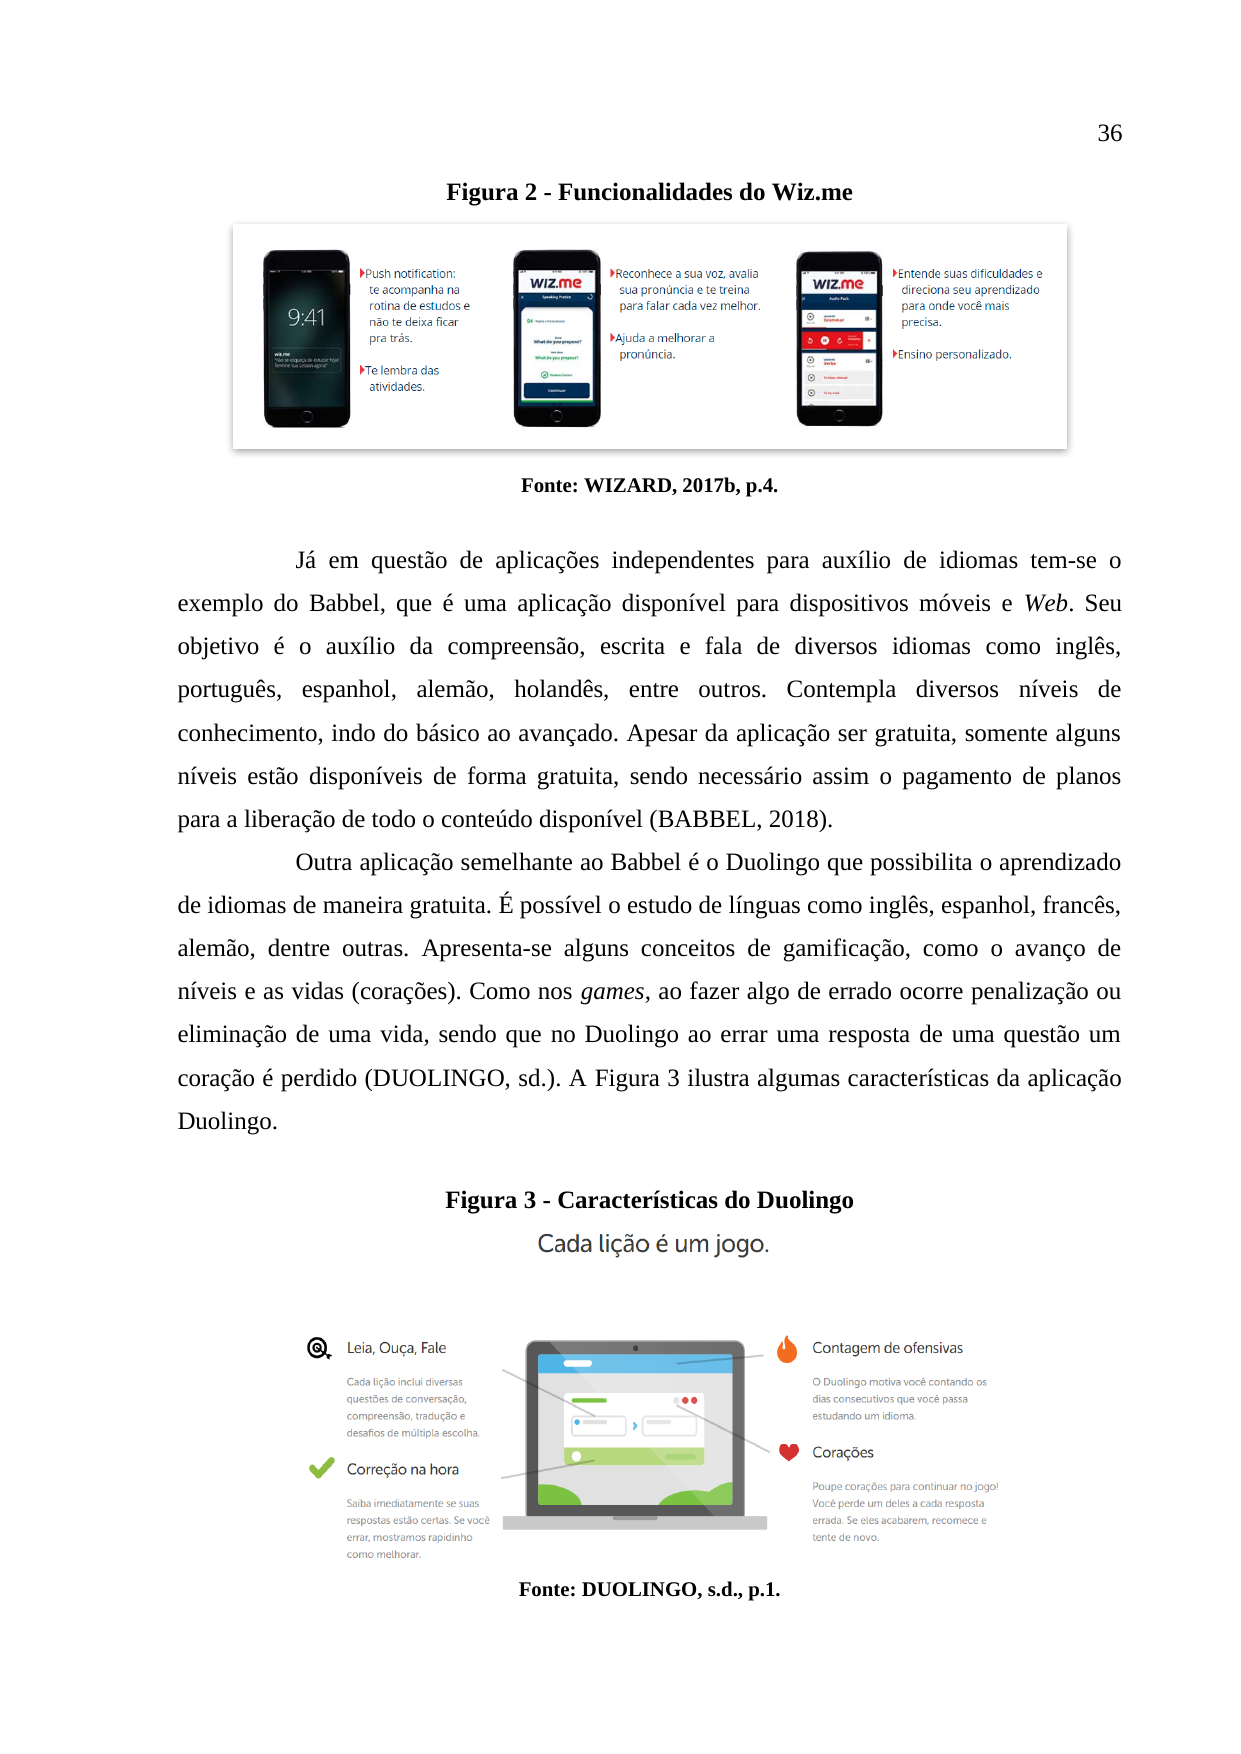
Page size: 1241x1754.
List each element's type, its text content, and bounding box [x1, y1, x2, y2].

text Fonte: DUOLINGO, s.d., p.1. [177, 1577, 1122, 1601]
text Já em questão de aplicações independentes para auxílio de idiomas tem-se o exemplo do Babbel, que é uma aplicação disponível para dispositivos móveis e Web. Seu objetivo é o auxílio da compreensão, escrita e fala de diversos idiomas como inglês, português, espanhol, alemão, holandês, entre outros. Contempla diversos níveis de conhecimento, indo do básico ao avançado. Apesar da aplicação ser gratuita, somente alguns níveis estão disponíveis de forma gratuita, sendo necessário assim o pagamento de planos para a liberação de todo o conteúdo disponível (BABBEL, 2018). [177, 545, 1122, 833]
text Outra aplicação semelhante ao Babbel é o Duolingo que possibilita o aprendizado de idiomas de maneira gratuita. É possível o estudo de línguas como inglês, espanhol, francês, alemão, dentre outras. Apresenta-se alguns conceitos de gamificação, como o avanço de níveis e as vidas (corações). Como nos games, ao fazer algo de errado ocorre penalização ou eliminação de uma vida, sendo que no Duolingo ao errar uma resposta de uma questão um coração é perdido (DUOLINGO, sd.). A ilustra algumas características da aplicação Duolingo. [177, 847, 1122, 1134]
picture [280, 1228, 1019, 1565]
text Fonte: WIZARD, 2017b, p.4. [177, 473, 1122, 497]
picture [248, 239, 1052, 434]
